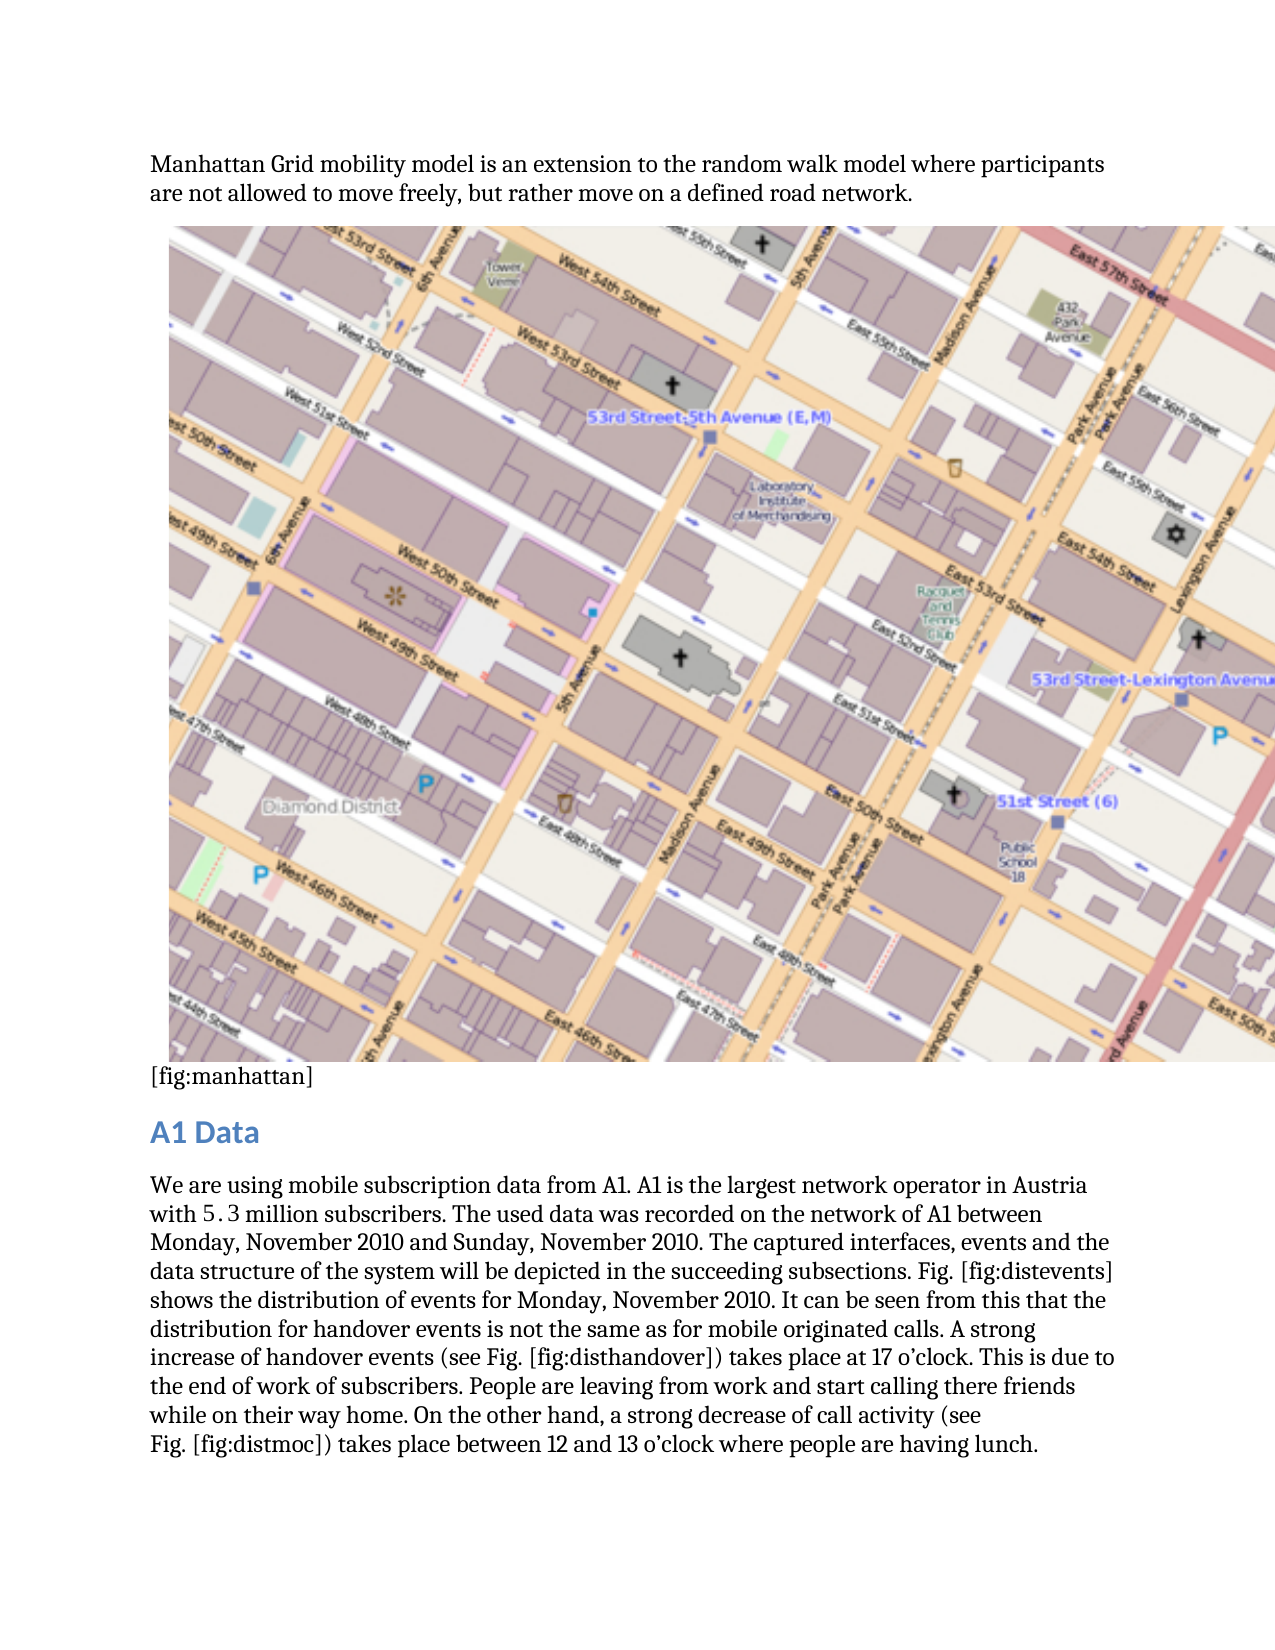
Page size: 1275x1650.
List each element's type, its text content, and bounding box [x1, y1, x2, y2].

text We are using mobile subscription data from A1. A1 is the largest network operator in Austria with million subscribers. The used data was recorded on the network of A1 between Monday, November 2010 and Sunday, November 2010. The captured interfaces, events and the data structure of the system will be depicted in the succeeding subsections. Fig. [fig:distevents] shows the distribution of events for Monday, November 2010. It can be seen from this that the distribution for handover events is not the same as for mobile originated calls. A strong increase of handover events (see Fig. [fig:disthandover]) takes place at 17 o’clock. This is due to the end of work of subscribers. People are leaving from work and start calling there friends while on their way home. On the other hand, a strong decrease of call activity (see Fig. [fig:distmoc]) takes place between 12 and 13 o’clock where people are having lunch. [150, 1171, 1125, 1458]
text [150, 150, 1125, 207]
subtitle A1 Data [150, 1111, 1125, 1152]
picture [168, 226, 1275, 1062]
